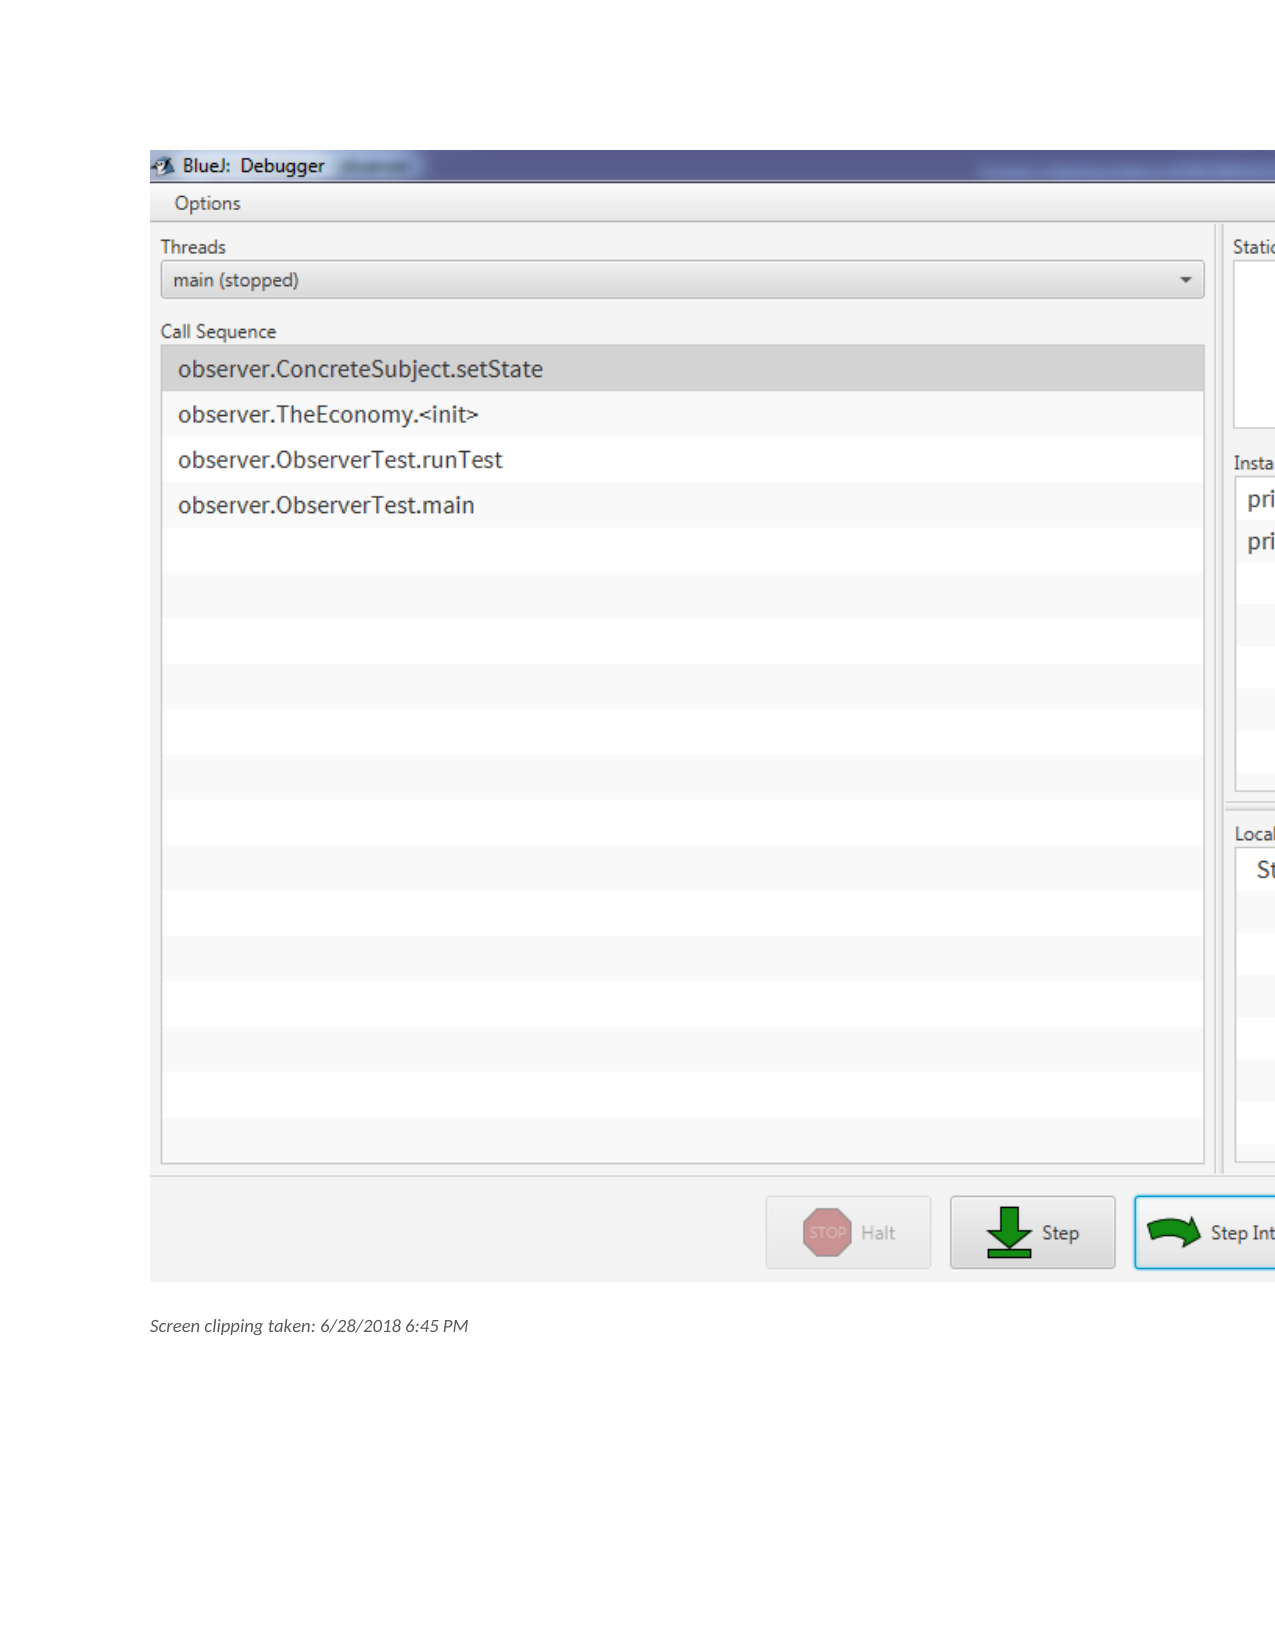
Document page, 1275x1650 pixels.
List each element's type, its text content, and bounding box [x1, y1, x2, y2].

text Screen clipping taken: 6/28/2018 6:45 PM [150, 1314, 1125, 1337]
picture [150, 150, 1275, 1282]
